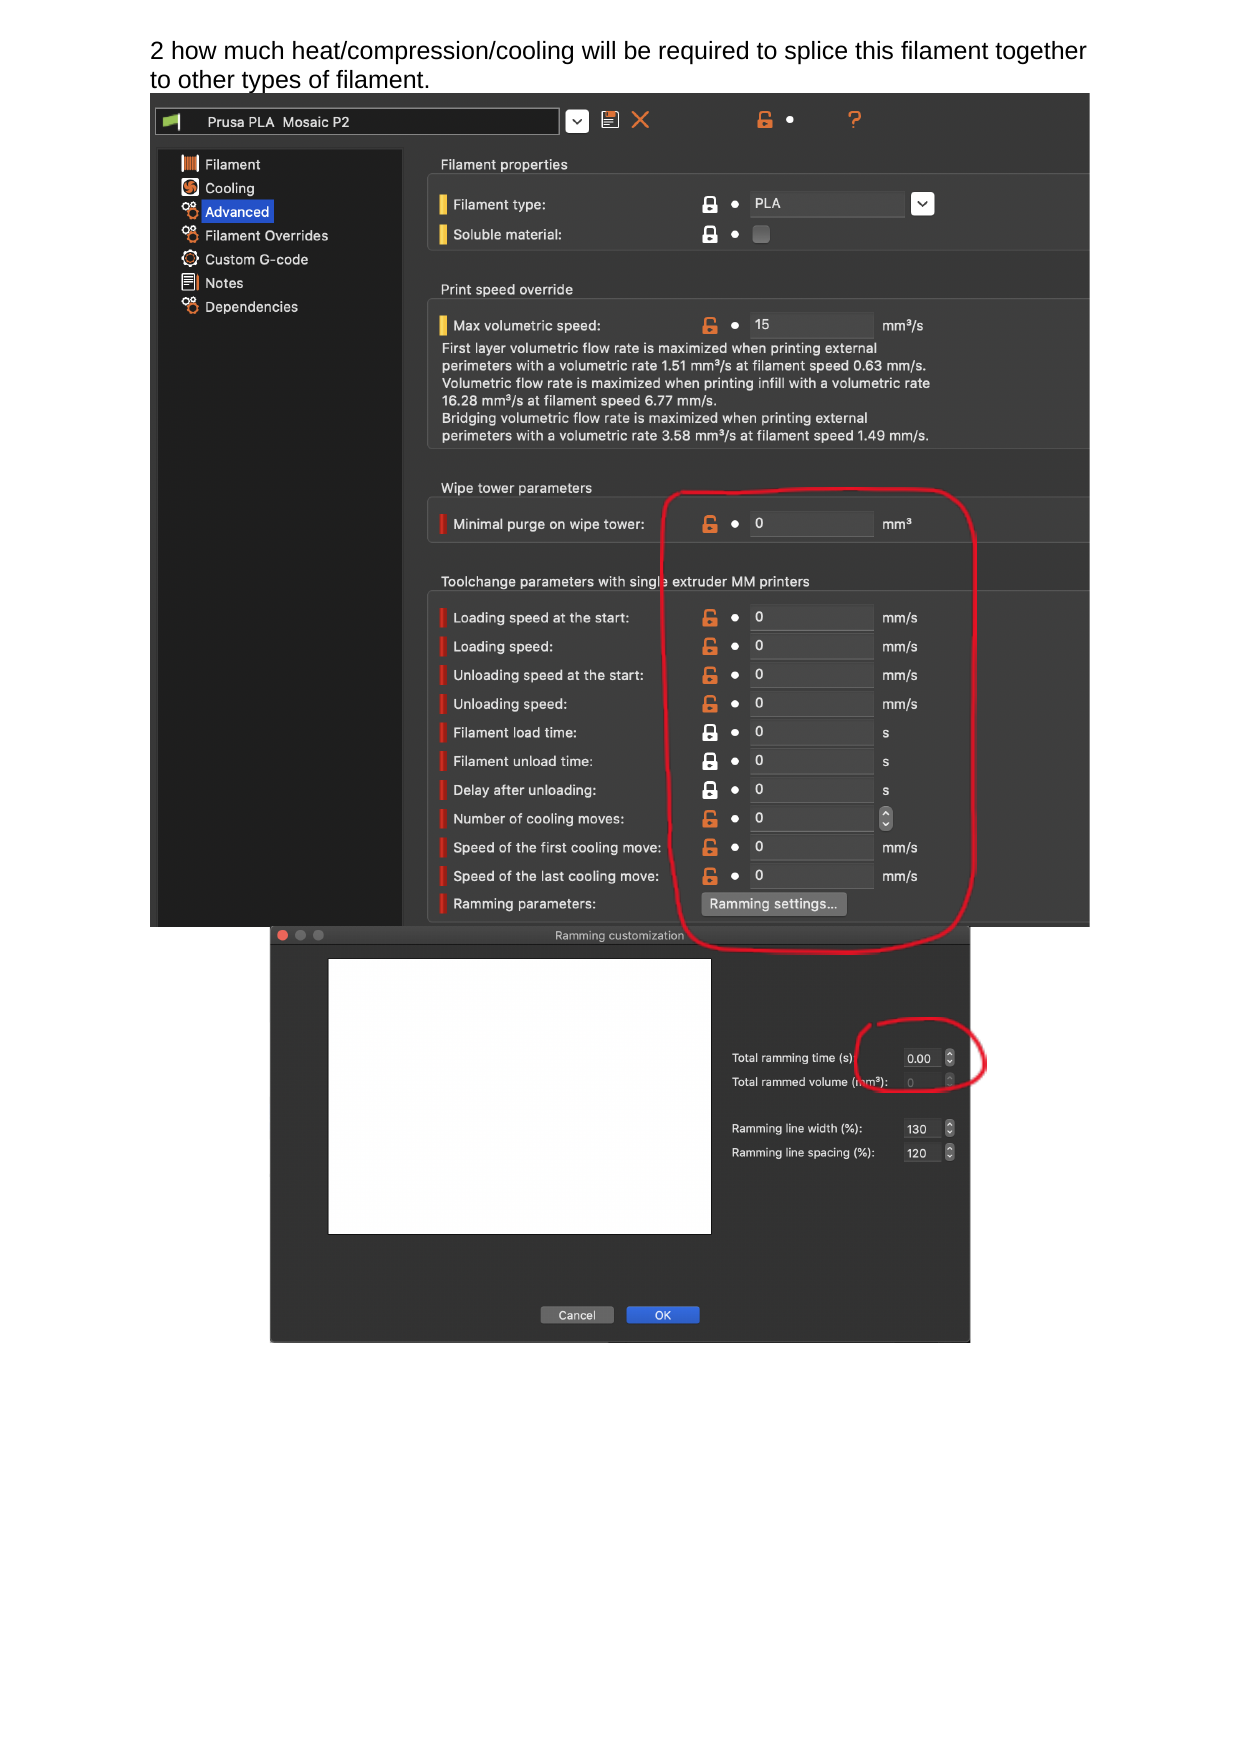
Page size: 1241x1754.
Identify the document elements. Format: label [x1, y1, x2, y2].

text [150, 36, 1090, 93]
picture [150, 93, 1090, 1343]
